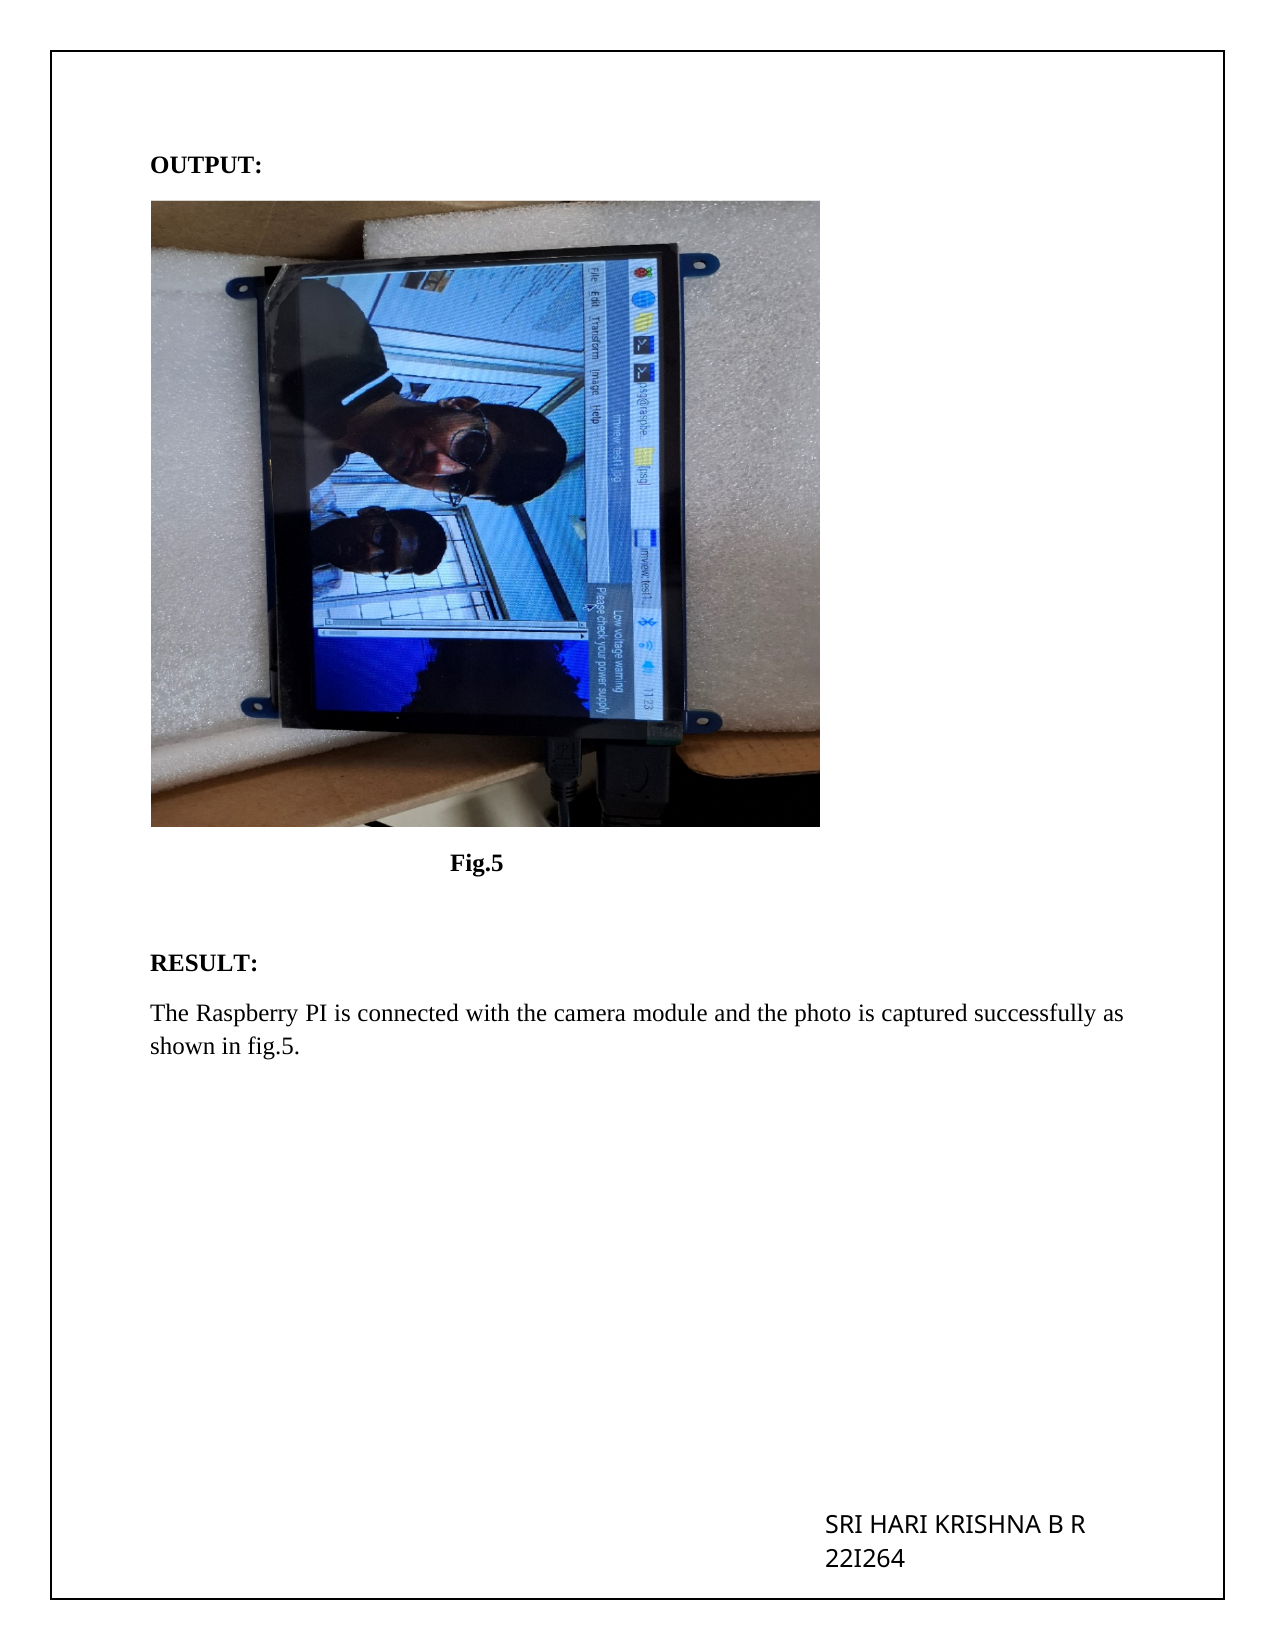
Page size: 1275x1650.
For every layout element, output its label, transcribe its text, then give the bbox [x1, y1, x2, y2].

picture [151, 201, 820, 827]
text RESULT: [150, 948, 1125, 976]
text The Raspberry PI is connected with the camera module and the photo is captured successfully as shown in fig.5. [150, 998, 1125, 1060]
text Fig.5 [375, 848, 1125, 876]
text OUTPUT: [150, 150, 1125, 179]
